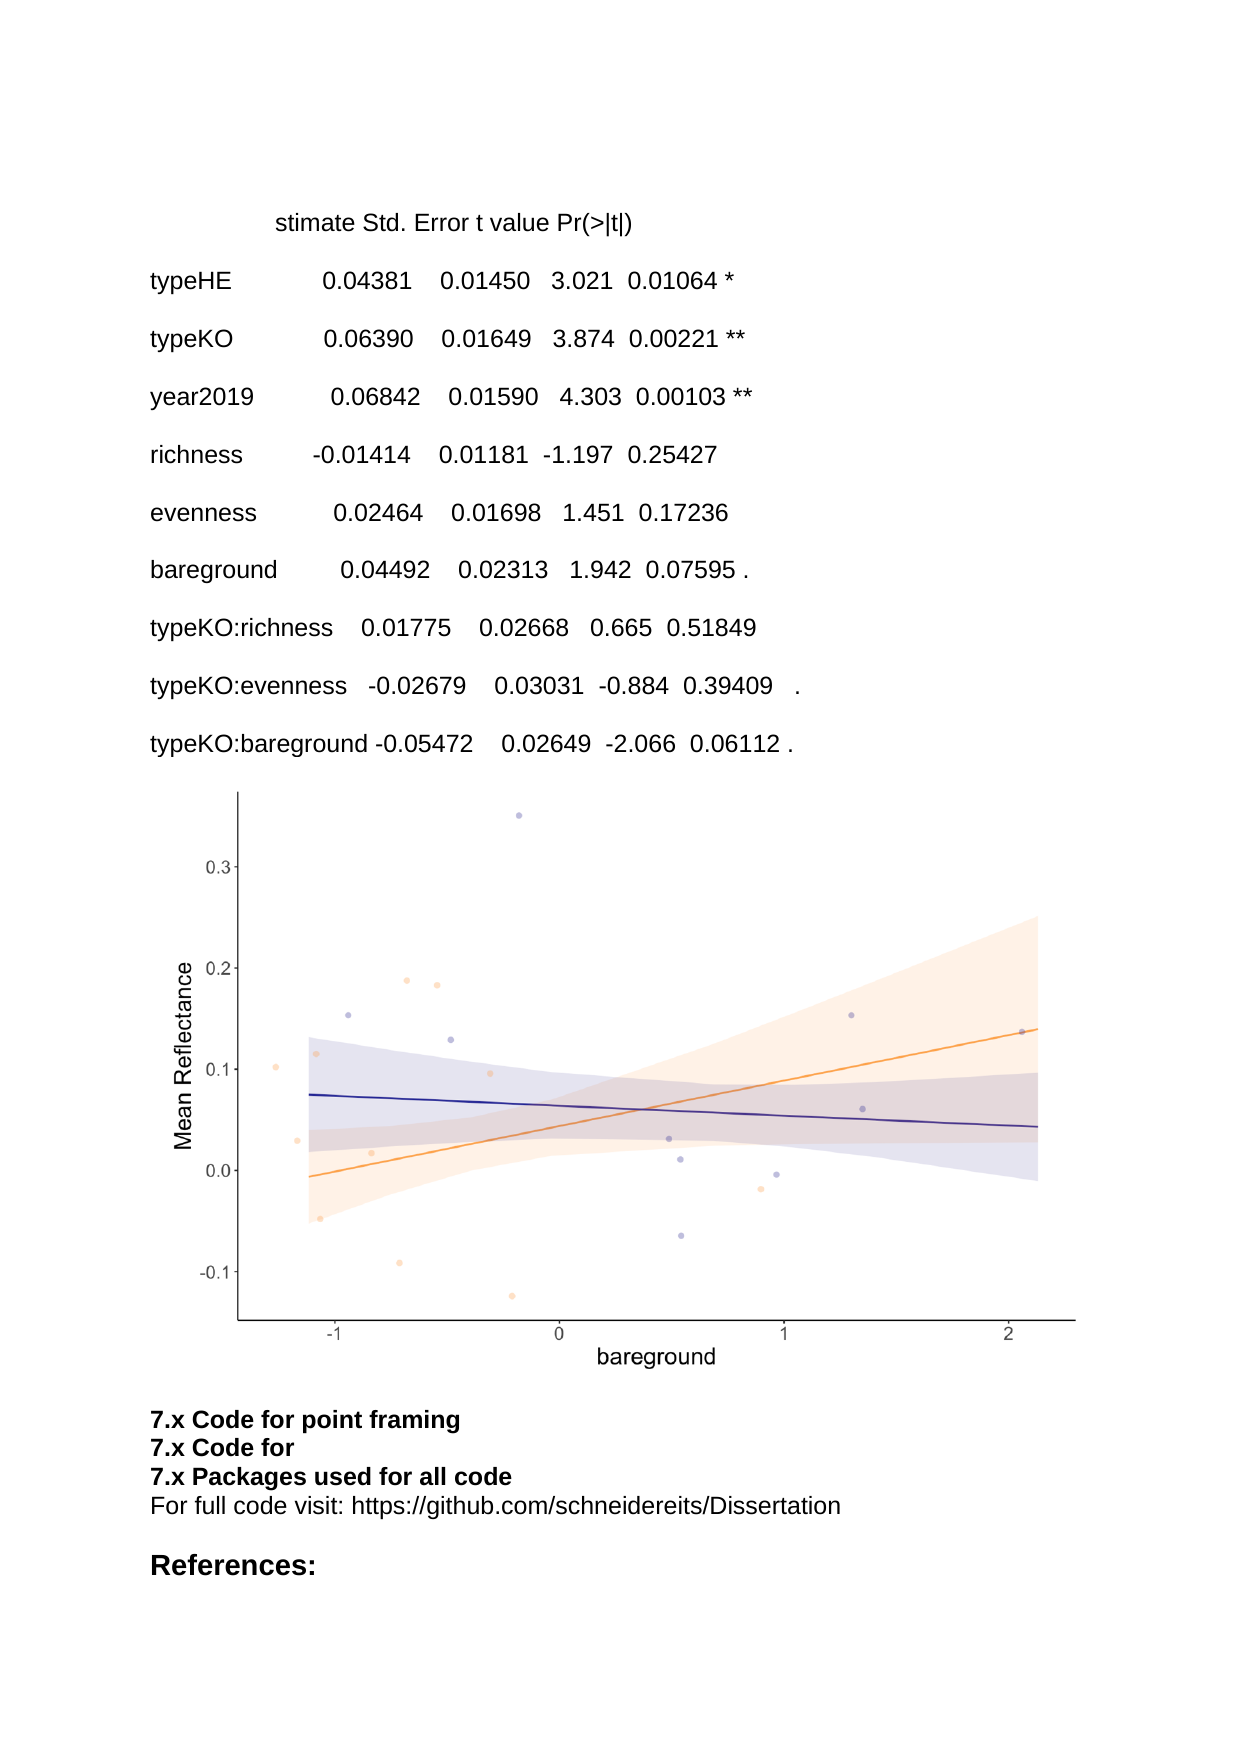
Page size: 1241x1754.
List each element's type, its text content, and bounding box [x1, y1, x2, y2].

text 7.x Packages used for all code [150, 1462, 1090, 1491]
text 7.x Code for point framing [150, 1404, 1090, 1433]
picture [150, 757, 1090, 1376]
text year2019 0.06842 0.01590 4.303 0.00103 ** [150, 382, 1090, 410]
text richness -0.01414 0.01181 -1.197 0.25427 [150, 439, 1090, 468]
text evenness 0.02464 0.01698 1.451 0.17236 [150, 497, 1090, 526]
text 7.x Code for [150, 1433, 1090, 1462]
text bareground 0.04492 0.02313 1.942 0.07595 . [150, 555, 1090, 584]
text For full code visit: https://github.com/schneidereits/Dissertation [150, 1491, 1090, 1519]
text typeKO:bareground -0.05472 0.02649 -2.066 0.06112 . [150, 729, 1090, 757]
text stimate Std. Error t value Pr(>|t|) [150, 208, 1090, 237]
text typeKO 0.06390 0.01649 3.874 0.00221 ** [150, 324, 1090, 352]
text typeHE 0.04381 0.01450 3.021 0.01064 * [150, 266, 1090, 294]
text typeKO:evenness -0.02679 0.03031 -0.884 0.39409 . [150, 671, 1090, 700]
text typeKO:richness 0.01775 0.02668 0.665 0.51849 [150, 613, 1090, 642]
text References: [150, 1548, 1090, 1582]
